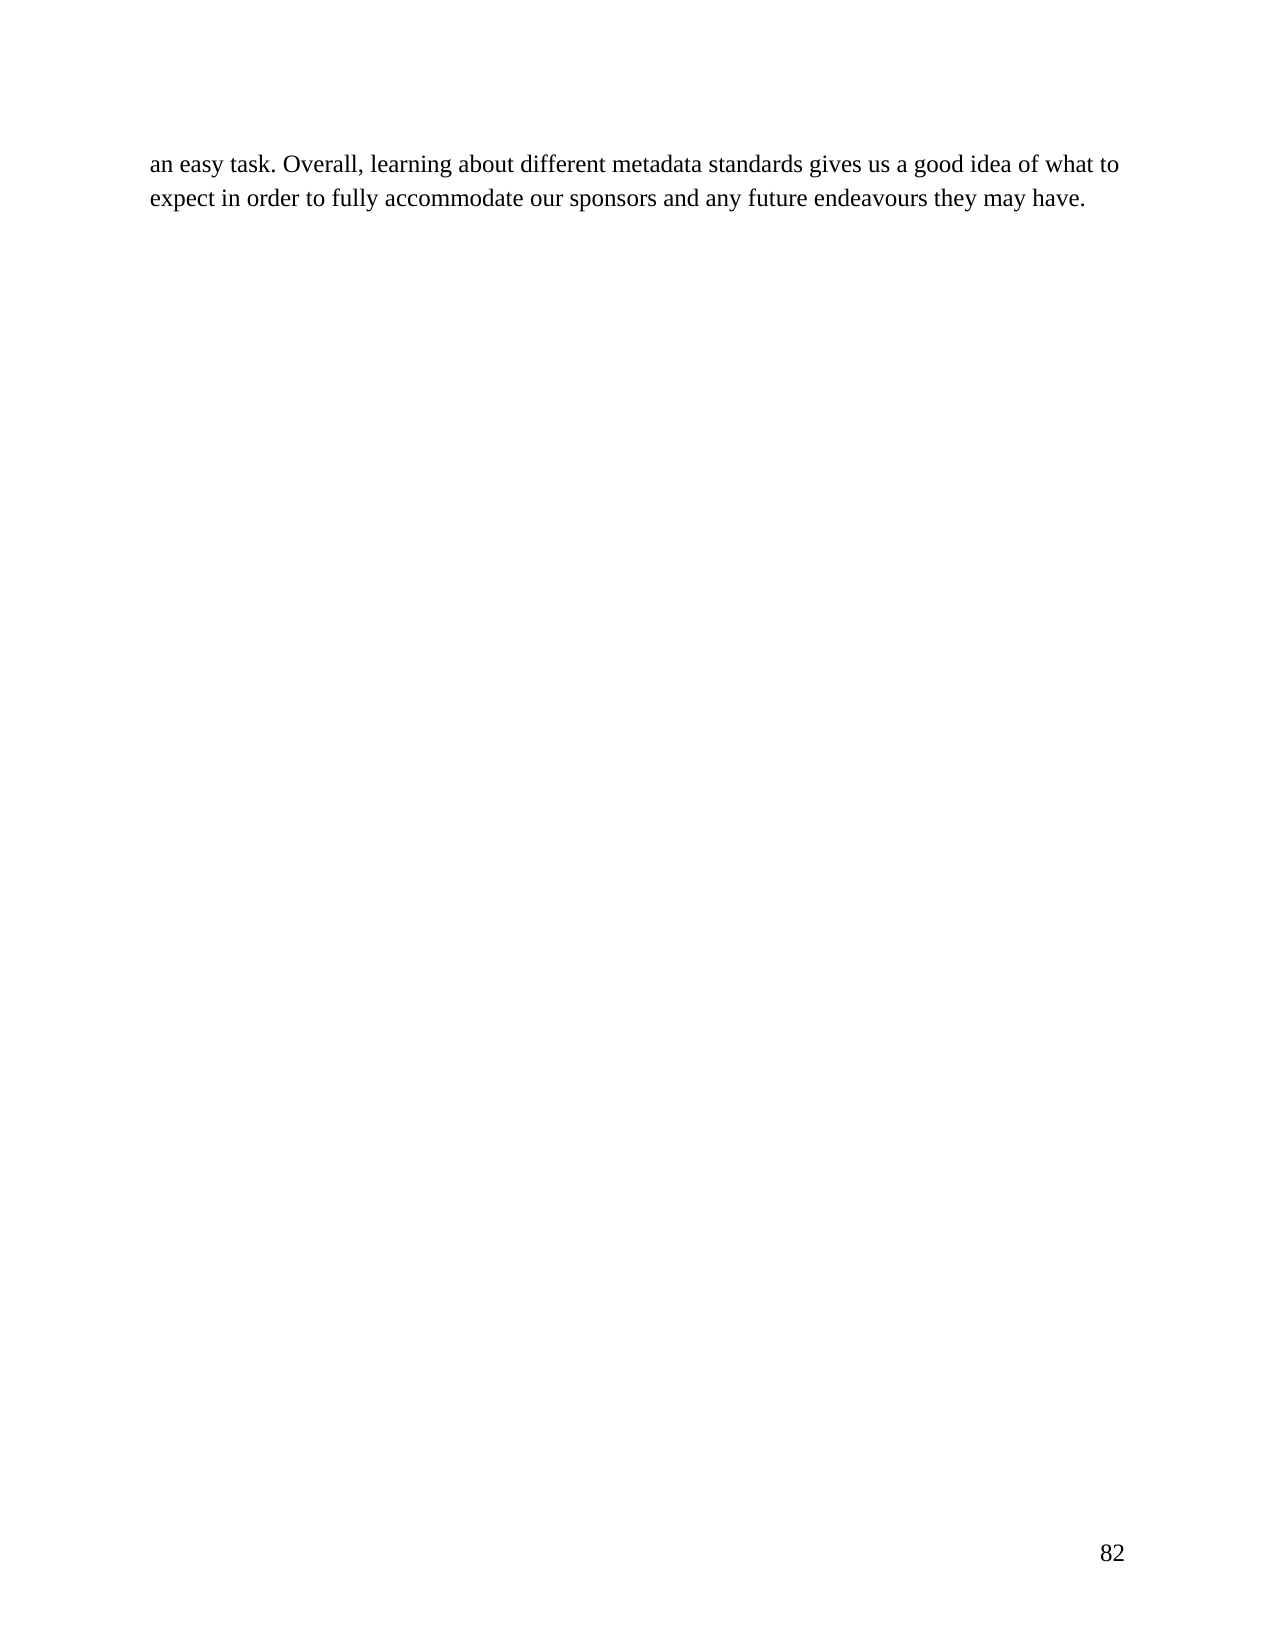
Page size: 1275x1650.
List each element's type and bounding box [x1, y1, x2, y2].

text [148, 149, 1126, 212]
